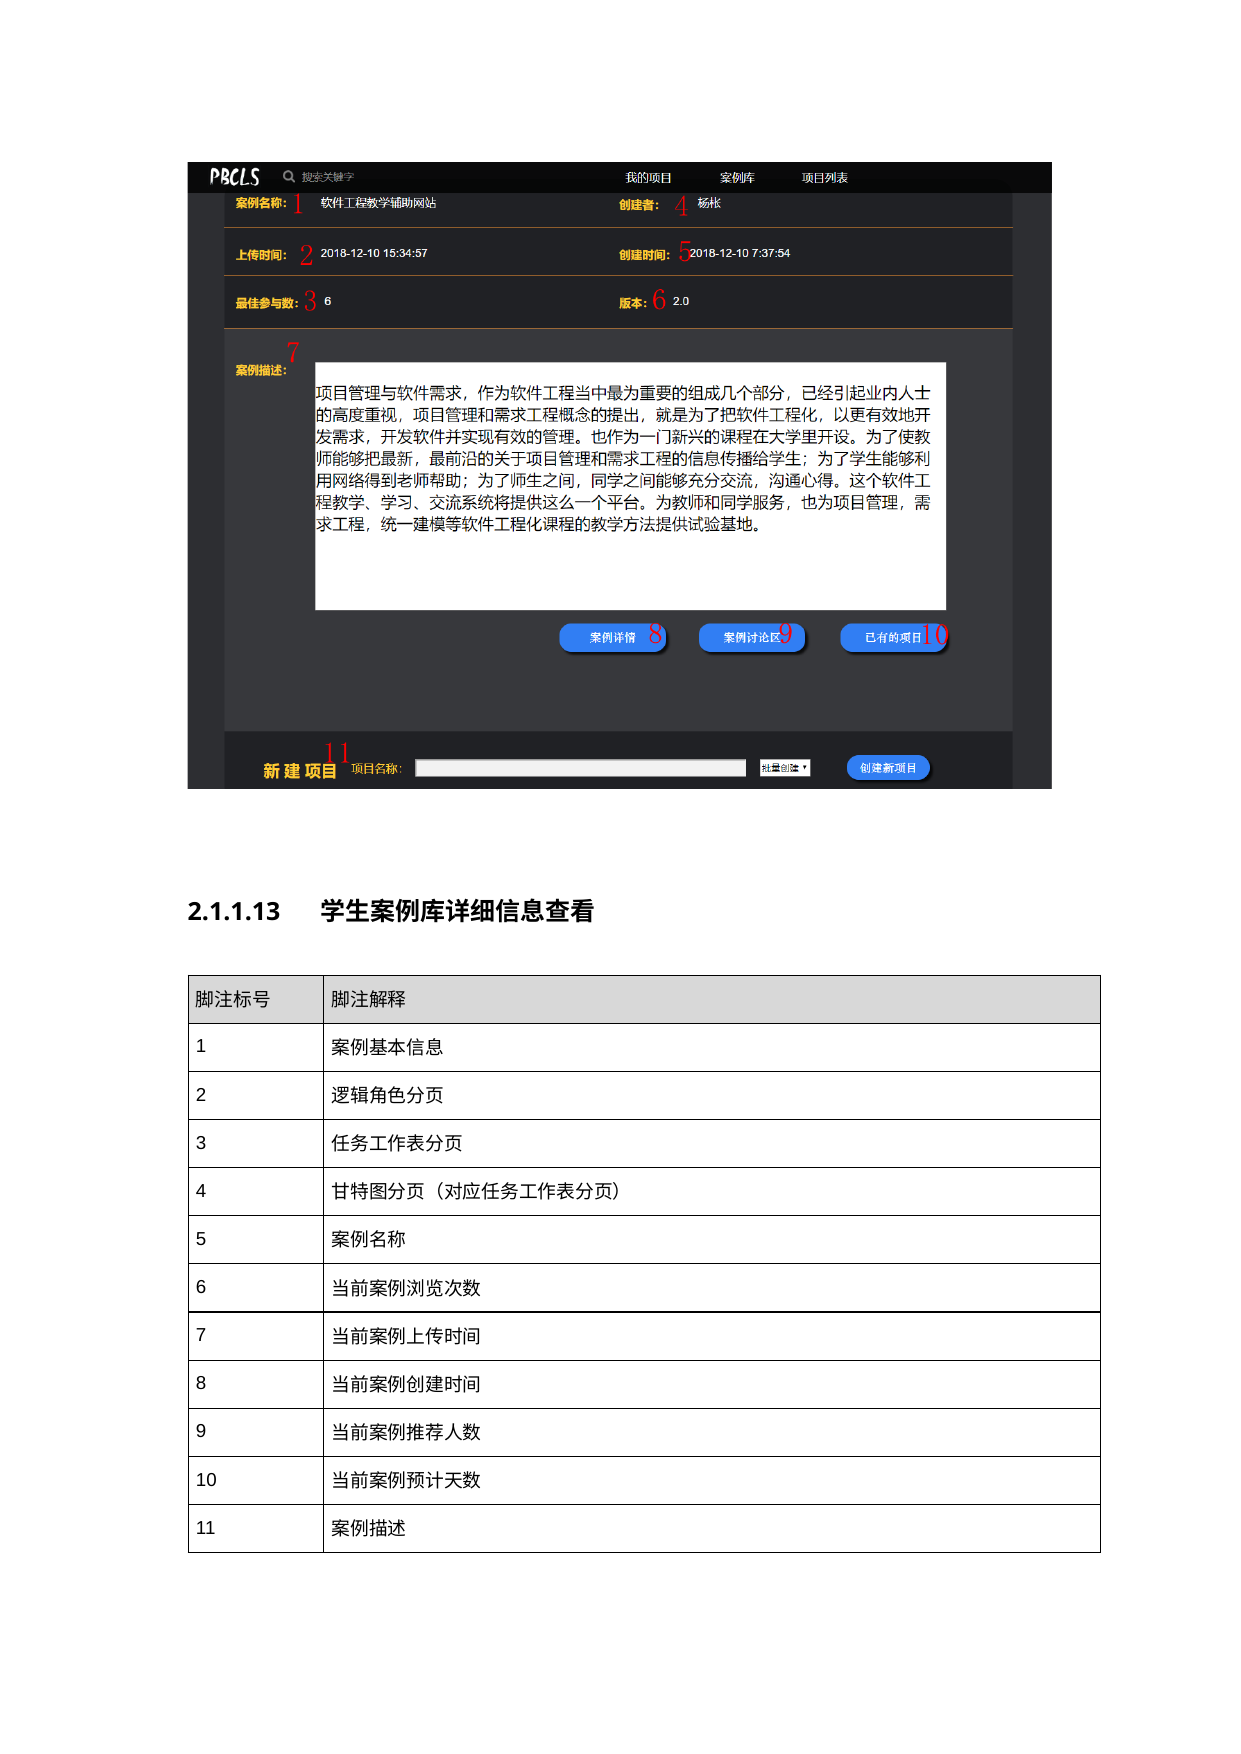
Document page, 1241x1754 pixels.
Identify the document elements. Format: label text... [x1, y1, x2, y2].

table_cell 案例基本信息 [324, 1024, 1100, 1071]
table_cell 当前案例浏览次数 [324, 1264, 1100, 1311]
table_cell 任务工作表分页 [324, 1120, 1100, 1167]
table_cell 当前案例创建时间 [324, 1361, 1100, 1408]
table_cell 6 [189, 1264, 323, 1311]
text 学生案例库详细信息查看 [187, 877, 1053, 942]
table_cell 3 [189, 1120, 323, 1167]
table_cell 8 [189, 1361, 323, 1408]
table_header 脚注标号 [189, 976, 323, 1023]
table_cell 案例描述 [324, 1505, 1100, 1552]
picture [187, 162, 1052, 789]
table_cell 2 [189, 1072, 323, 1119]
table_cell 当前案例预计天数 [324, 1457, 1100, 1504]
table_cell 9 [189, 1409, 323, 1456]
table_header 脚注解释 [324, 976, 1100, 1023]
table_cell 7 [189, 1313, 323, 1359]
table_cell 甘特图分页（对应任务工作表分页） [324, 1168, 1100, 1215]
table_cell 11 [189, 1505, 323, 1552]
table_cell 案例名称 [324, 1216, 1100, 1263]
table_cell 5 [189, 1216, 323, 1263]
table_cell 逻辑角色分页 [324, 1072, 1100, 1119]
table_cell 当前案例推荐人数 [324, 1409, 1100, 1456]
table_cell 10 [189, 1457, 323, 1504]
table_cell 当前案例上传时间 [324, 1313, 1100, 1359]
table_cell 1 [189, 1024, 323, 1071]
table_cell 4 [189, 1168, 323, 1215]
